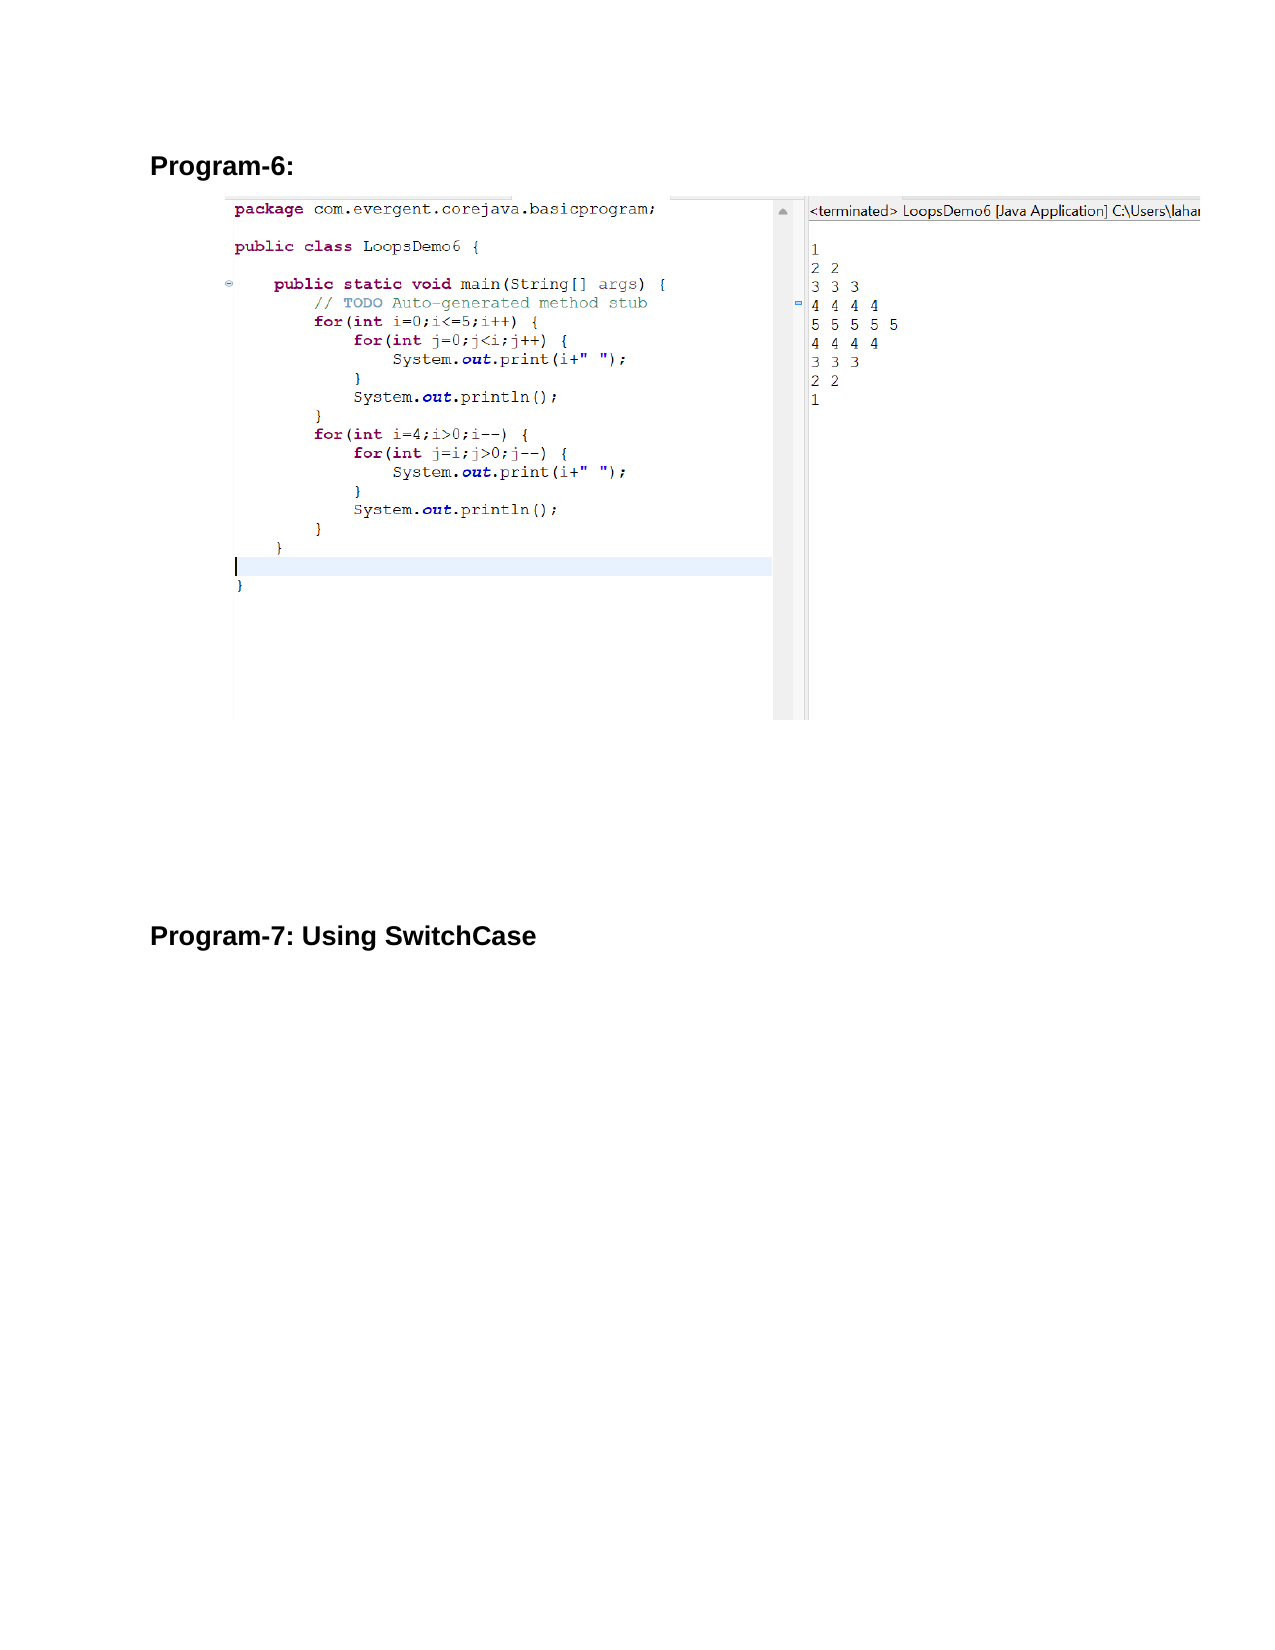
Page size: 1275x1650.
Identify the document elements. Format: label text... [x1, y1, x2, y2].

picture [225, 196, 1200, 720]
text Program-6: [150, 150, 1125, 181]
text Program-7: Using SwitchCase [150, 920, 1125, 952]
